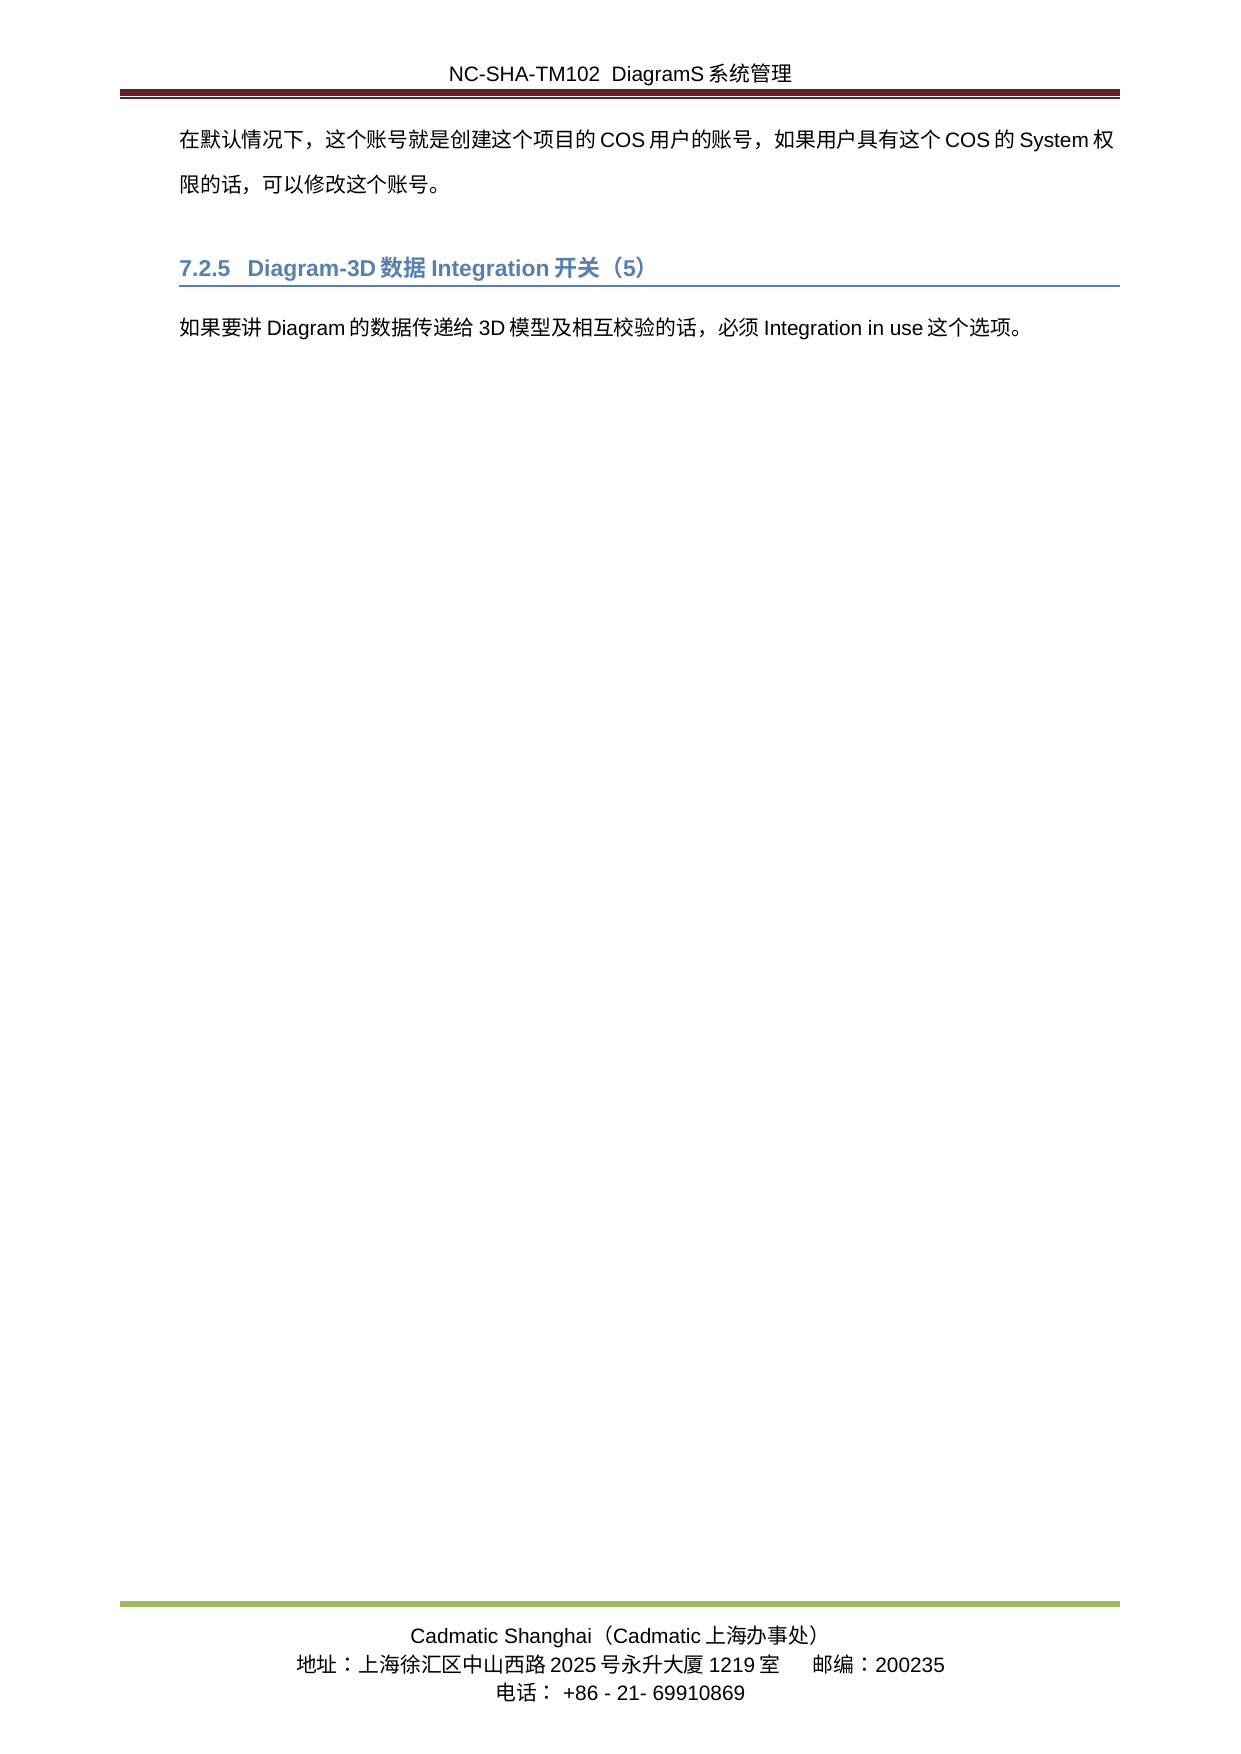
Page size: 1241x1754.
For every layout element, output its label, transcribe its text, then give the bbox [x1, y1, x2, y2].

text 在默认情况下，这个账号就是创建这个项目的COS用户的账号，如果用户具有这个COS的System权限的话，可以修改这个账号。 [179, 123, 1120, 198]
subtitle Diagram-3D数据Integration开关（5） [179, 249, 1120, 285]
text 如果要讲Diagram的数据传递给3D模型及相互校验的话，必须Integration in use这个选项。 [179, 311, 1120, 341]
